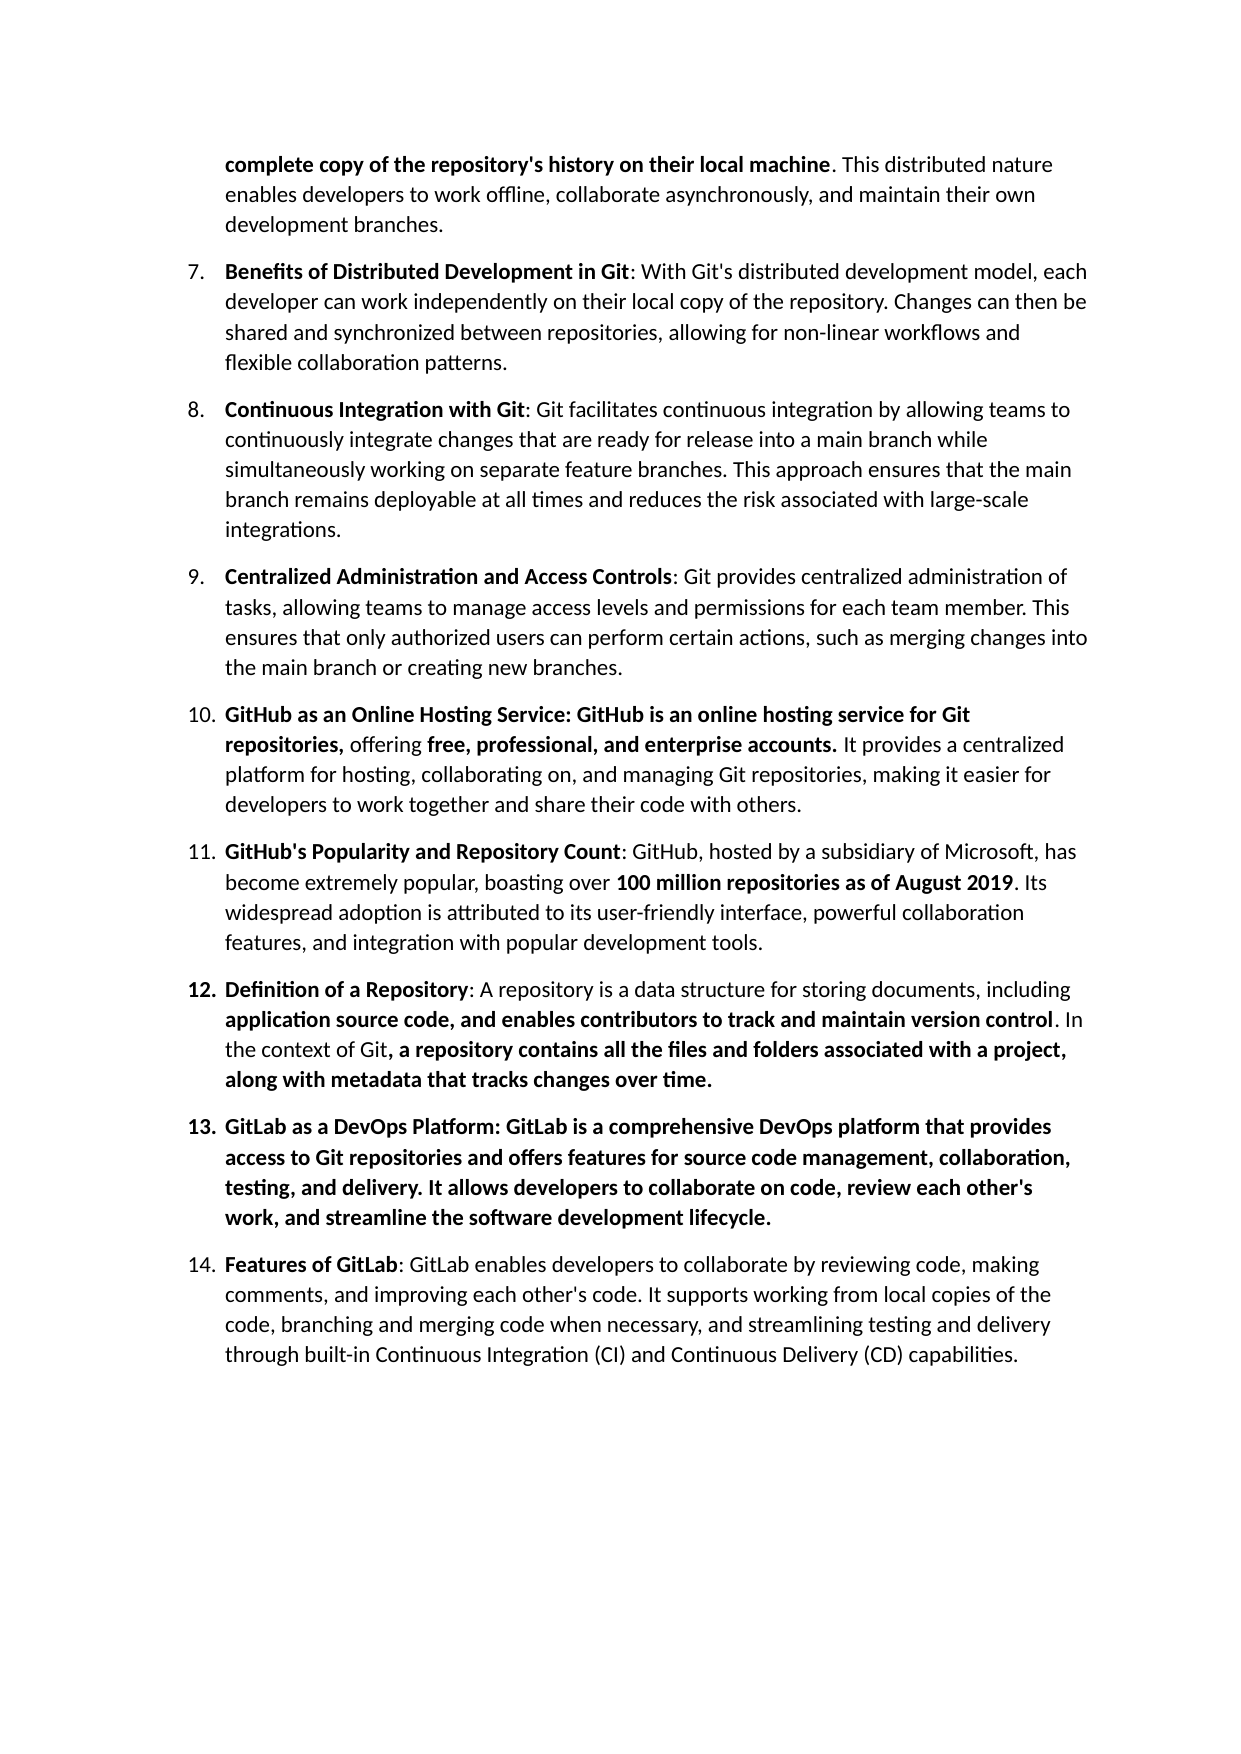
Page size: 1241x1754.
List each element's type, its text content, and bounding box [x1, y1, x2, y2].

list Centralized Administration and Access Controls: Git provides centralized administration of tasks, allowing teams to manage access levels and permissions for each team member. This ensures that only authorized users can perform certain actions, such as merging changes into the main branch or creating new branches. [187, 562, 1090, 681]
list GitHub as an Online Hosting Service: GitHub is an online hosting service for Git repositories, offering free, professional, and enterprise accounts. It provides a centralized platform for hosting, collaborating on, and managing Git repositories, making it easier for developers to work together and share their code with others. [187, 700, 1090, 819]
list Features of GitLab: GitLab enables developers to collaborate by reviewing code, making comments, and improving each other's code. It supports working from local copies of the code, branching and merging code when necessary, and streamlining testing and delivery through built-in Continuous Integration (CI) and Continuous Delivery (CD) capabilities. [187, 1250, 1090, 1369]
list Continuous Integration with Git: Git facilitates continuous integration by allowing teams to continuously integrate changes that are ready for release into a main branch while simultaneously working on separate feature branches. This approach ensures that the main branch remains deployable at all times and reduces the risk associated with large-scale integrations. [187, 395, 1090, 544]
list GitLab as a DevOps Platform: GitLab is a comprehensive DevOps platform that provides access to Git repositories and offers features for source code management, collaboration, testing, and delivery. It allows developers to collaborate on code, review each other's work, and streamline the software development lifecycle. [187, 1112, 1090, 1231]
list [187, 150, 1090, 238]
list Definition of a Repository: A repository is a data structure for storing documents, including application source code, and enables contributors to track and maintain version control. In the context of Git, a repository contains all the files and folders associated with a project, along with metadata that tracks changes over time. [187, 975, 1090, 1094]
list Benefits of Distributed Development in Git: With Git's distributed development model, each developer can work independently on their local copy of the repository. Changes can then be shared and synchronized between repositories, allowing for non-linear workflows and flexible collaboration patterns. [187, 257, 1090, 376]
list GitHub's Popularity and Repository Count: GitHub, hosted by a subsidiary of Microsoft, has become extremely popular, boasting over 100 million repositories as of August 2019. Its widespread adoption is attributed to its user-friendly interface, powerful collaboration features, and integration with popular development tools. [187, 837, 1090, 956]
